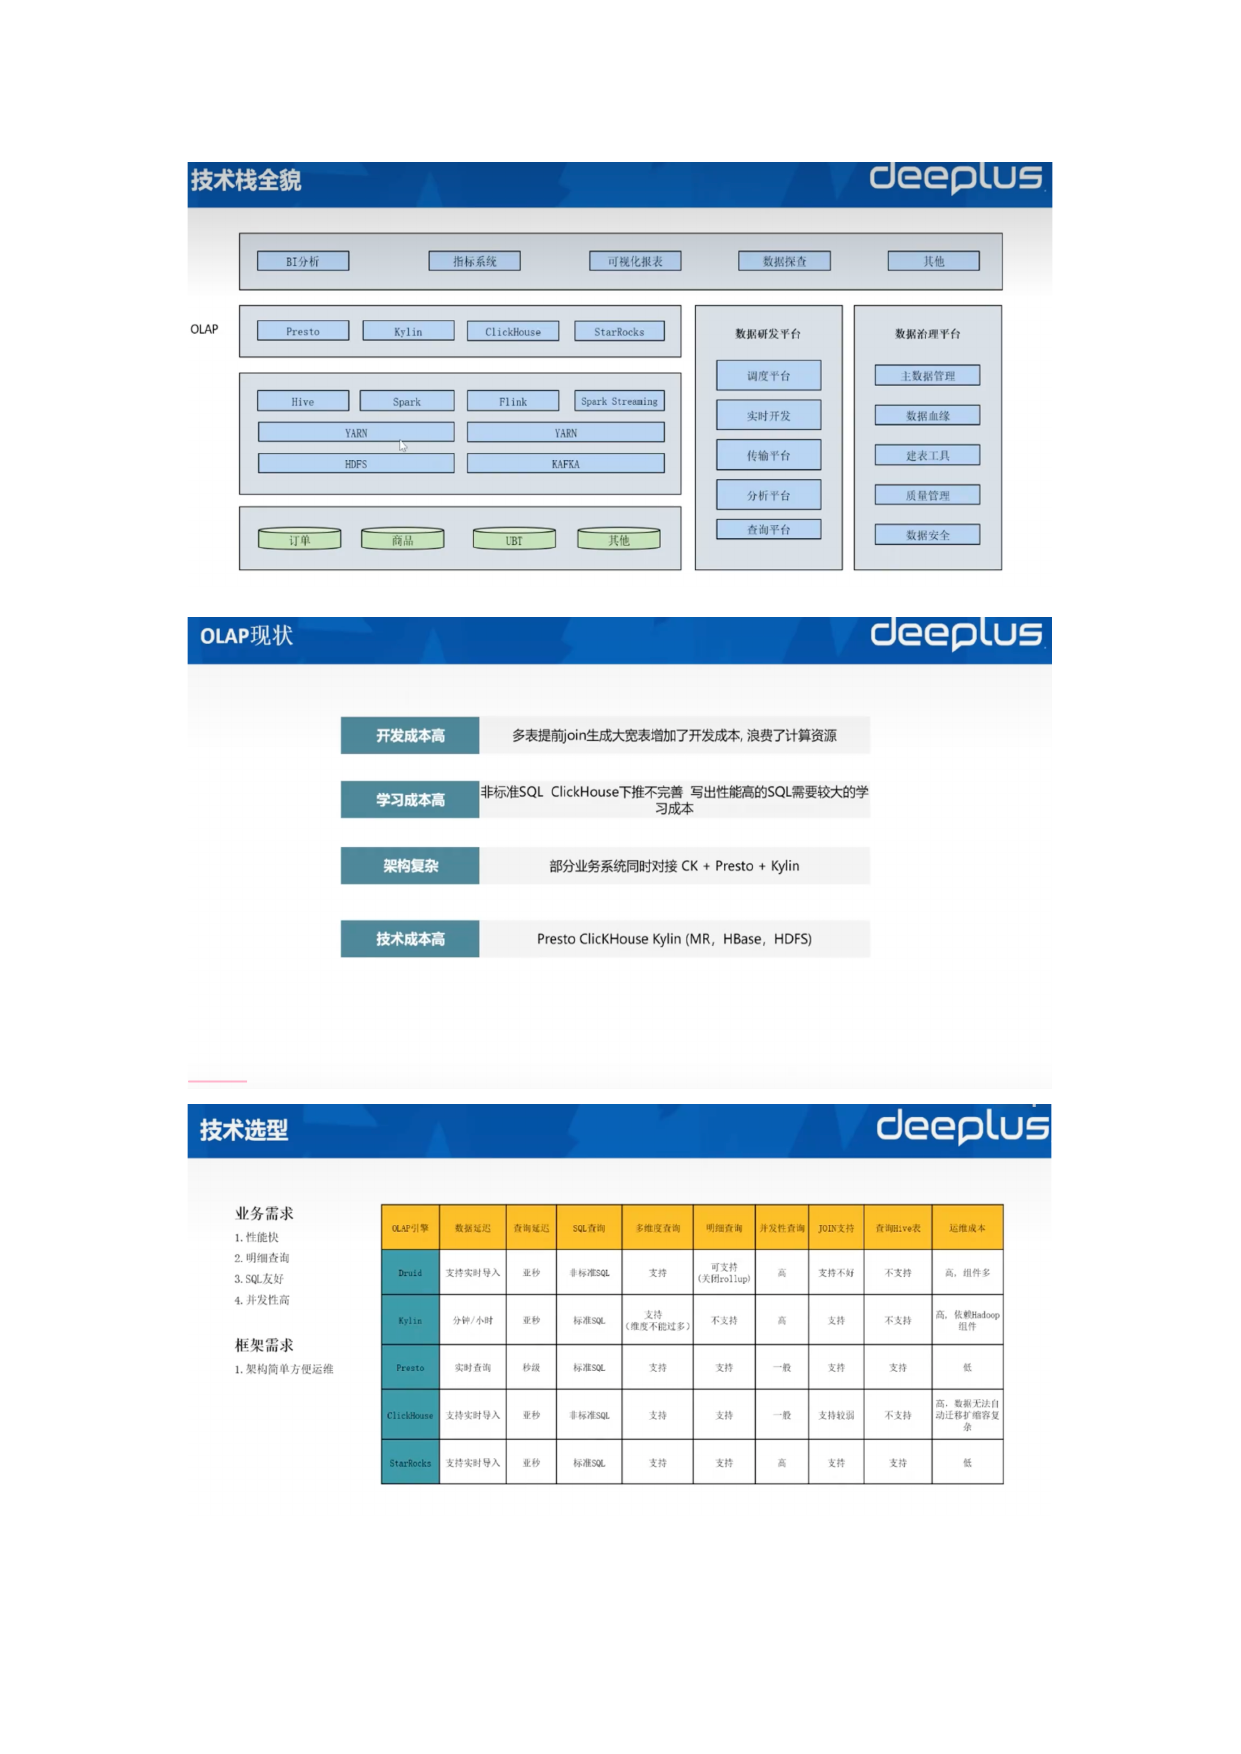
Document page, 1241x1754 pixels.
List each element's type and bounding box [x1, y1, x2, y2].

picture [187, 162, 1053, 587]
picture [187, 1104, 1052, 1516]
picture [187, 617, 1052, 1089]
